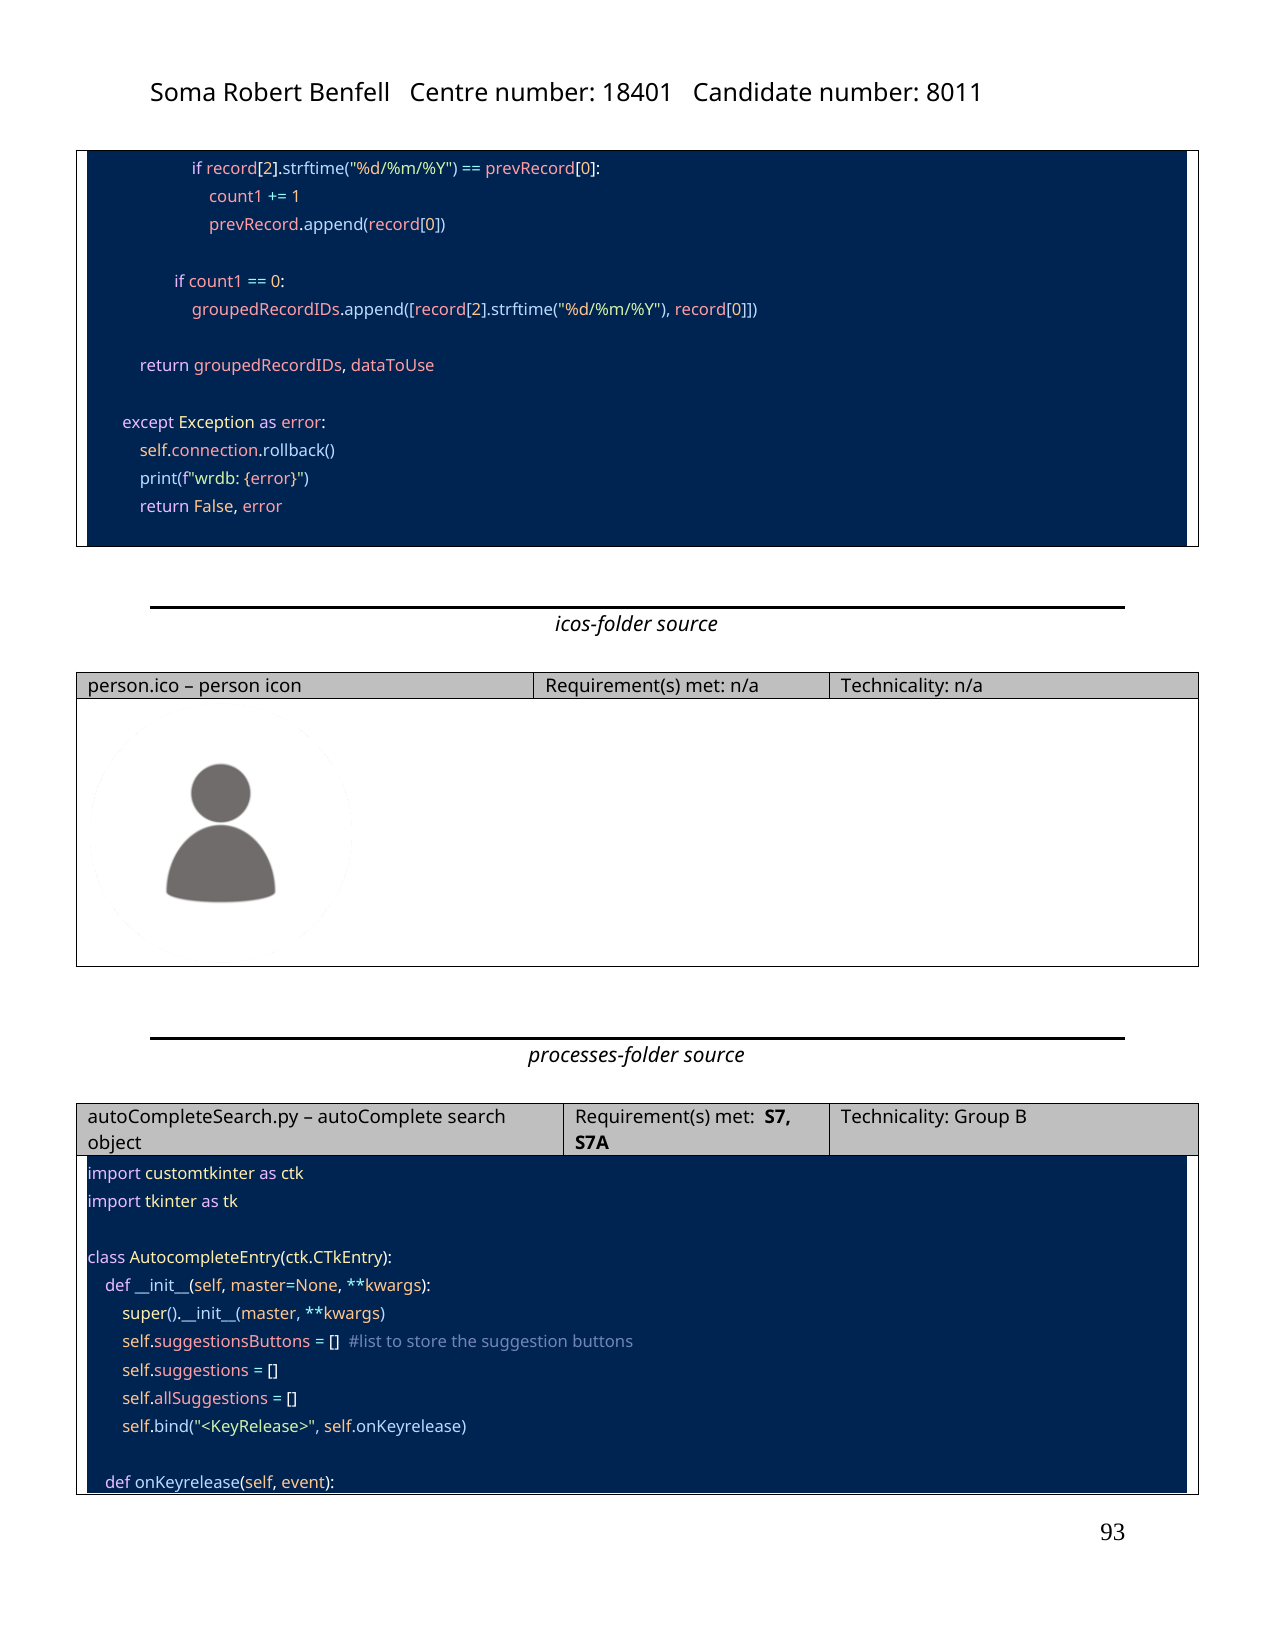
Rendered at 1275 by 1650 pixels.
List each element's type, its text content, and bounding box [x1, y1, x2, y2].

text processes-folder source [150, 1040, 1125, 1069]
text icos-folder source [150, 609, 1125, 638]
table_header autoCompleteSearch.py – autoComplete search object [77, 1104, 563, 1155]
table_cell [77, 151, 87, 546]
table_header person.ico – person icon [77, 673, 533, 698]
picture [87, 699, 354, 966]
table_header Requirement(s) met: S7, S7A [564, 1104, 829, 1155]
table_cell [354, 699, 1198, 966]
table_header Requirement(s) met: n/a [534, 673, 829, 698]
table_cell [77, 699, 87, 966]
table_header Technicality: Group B [830, 1104, 1198, 1155]
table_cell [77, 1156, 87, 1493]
table_header Technicality: n/a [830, 673, 1198, 698]
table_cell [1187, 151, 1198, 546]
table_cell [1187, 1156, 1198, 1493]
